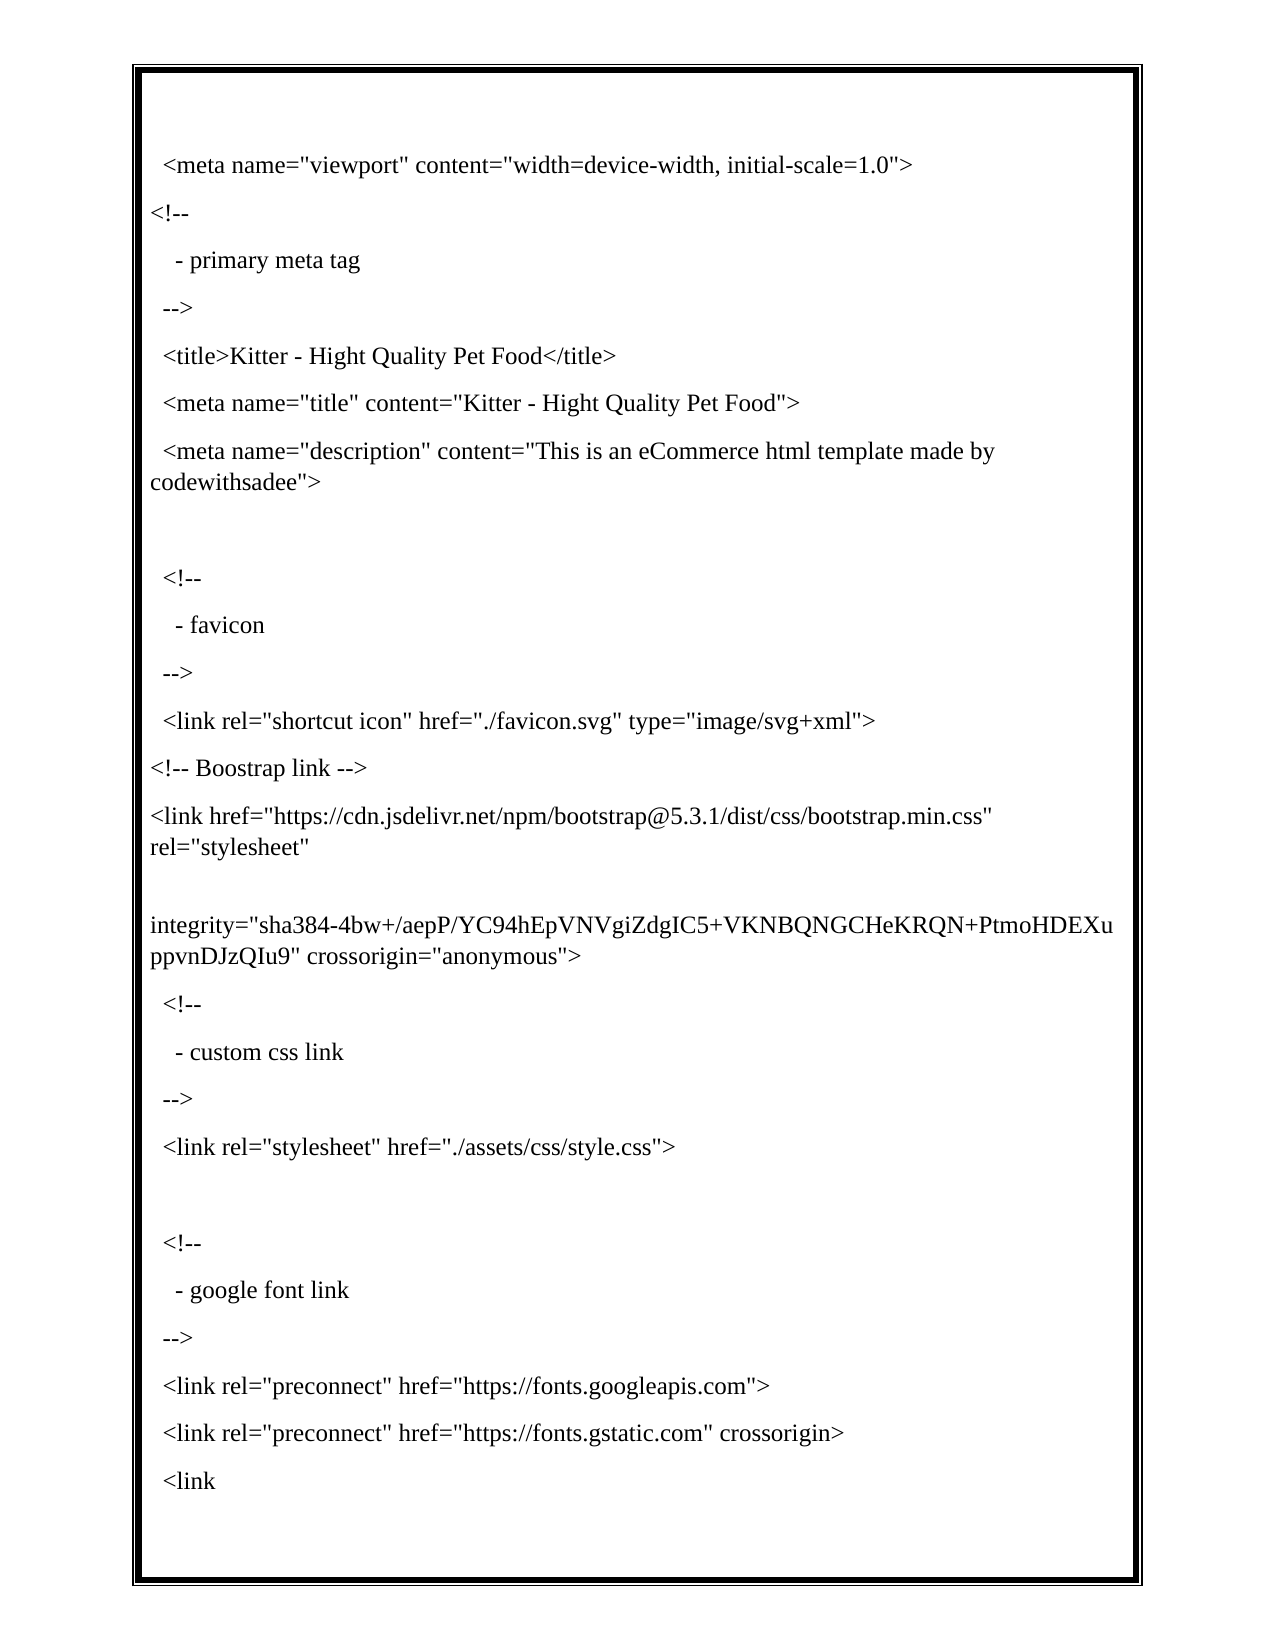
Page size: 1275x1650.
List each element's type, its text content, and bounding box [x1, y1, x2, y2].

text --> [150, 293, 1125, 322]
text <!-- Boostrap link --> [150, 753, 1125, 782]
text <link rel="shortcut icon" href="./favicon.svg" type="image/svg+xml"> [150, 706, 1125, 734]
text integrity="sha384-4bw+/aepP/YC94hEpVNVgiZdgIC5+VKNBQNGCHeKRQN+PtmoHDEXuppvnDJzQIu9" crossorigin="anonymous"> [150, 880, 1125, 970]
text --> [150, 1323, 1125, 1352]
text <meta name="description" content="This is an eCommerce html template made by codewithsadee"> [150, 436, 1125, 496]
text <meta name="title" content="Kitter - Hight Quality Pet Food"> [150, 388, 1125, 417]
text - custom css link [150, 1037, 1125, 1066]
text <meta name="viewport" content="width=device-width, initial-scale=1.0"> [150, 150, 1125, 179]
text - primary meta tag [150, 245, 1125, 274]
text <link rel="preconnect" href="https://fonts.googleapis.com"> [150, 1371, 1125, 1399]
text <link rel="stylesheet" href="./assets/css/style.css"> [150, 1132, 1125, 1161]
text <link href="https://cdn.jsdelivr.net/npm/bootstrap@5.3.1/dist/css/bootstrap.min.css" rel="stylesheet" [150, 801, 1125, 861]
text <link [150, 1466, 1125, 1495]
text --> [150, 658, 1125, 687]
text <!-- [150, 989, 1125, 1018]
text --> [150, 1084, 1125, 1113]
text <!-- [150, 1228, 1125, 1256]
text - google font link [150, 1275, 1125, 1304]
text <title>Kitter - Hight Quality Pet Food</title> [150, 341, 1125, 369]
text <!-- [150, 563, 1125, 591]
text - favicon [150, 610, 1125, 639]
text <link rel="preconnect" href="https://fonts.gstatic.com" crossorigin> [150, 1418, 1125, 1447]
text <!-- [150, 198, 1125, 226]
